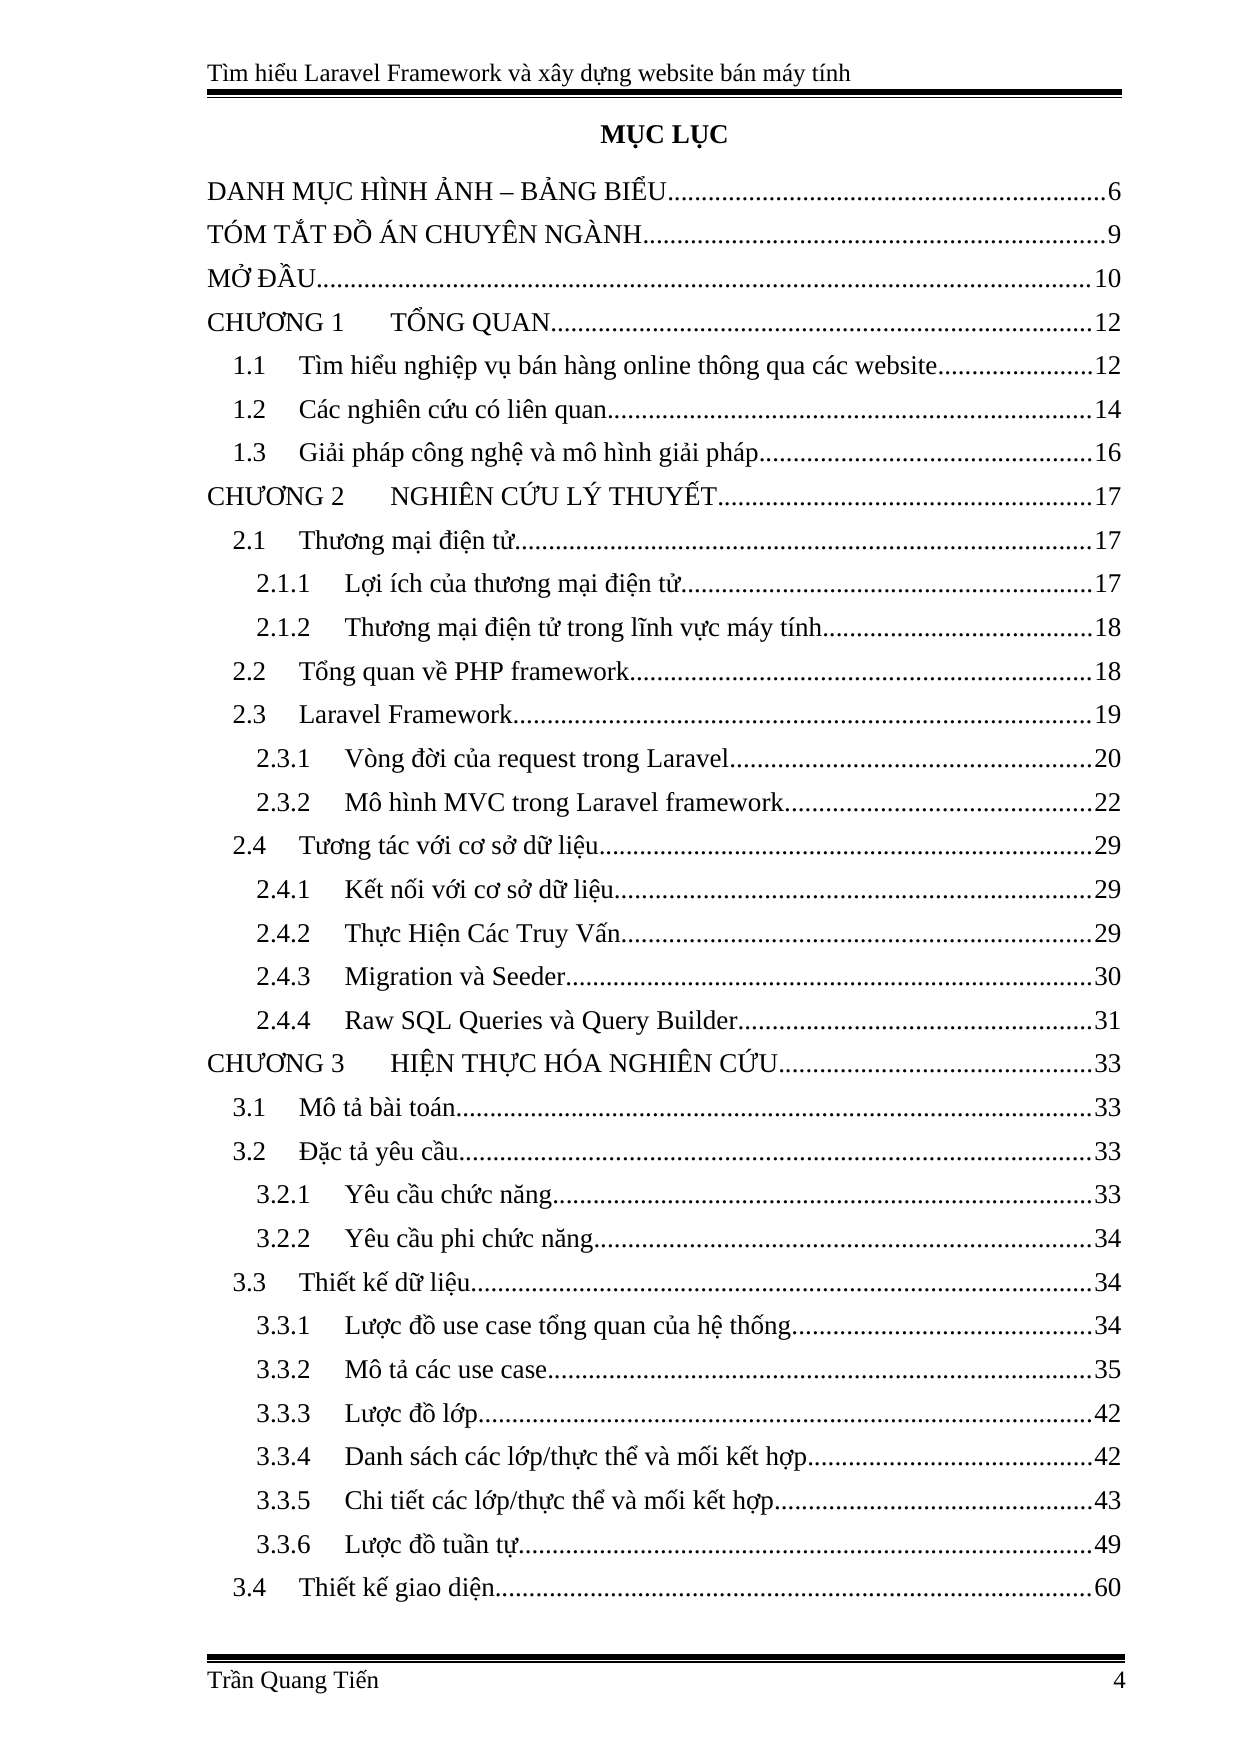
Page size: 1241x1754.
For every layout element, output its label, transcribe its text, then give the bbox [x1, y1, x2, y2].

text 1.3 Giải pháp công nghệ và mô hình giải pháp 16 [232, 437, 1122, 468]
text 2.4.3 Migration và Seeder 30 [256, 960, 1122, 991]
text CHƯƠNG 1 TỔNG QUAN 12 [207, 306, 1122, 337]
text 2.3 Laravel Framework 19 [232, 698, 1122, 729]
text 3.4 Thiết kế giao diện 60 [232, 1571, 1122, 1602]
text DANH MỤC HÌNH ẢNH – BẢNG BIỂU 6 [207, 175, 1122, 206]
text 3.3.3 Lược đồ lớp 42 [256, 1397, 1122, 1428]
text 2.4.2 Thực Hiện Các Truy Vấn 29 [256, 917, 1122, 948]
text 2.4.1 Kết nối với cơ sở dữ liệu 29 [256, 873, 1122, 904]
text 2.4 Tương tác với cơ sở dữ liệu 29 [232, 829, 1122, 861]
text 2.1 Thương mại điện tử 17 [232, 524, 1122, 555]
text 2.3.2 Mô hình MVC trong Laravel framework 22 [256, 786, 1122, 817]
text 3.3.1 Lược đồ use case tổng quan của hệ thống 34 [256, 1309, 1122, 1341]
text 3.3 Thiết kế dữ liệu 34 [232, 1266, 1122, 1297]
text 3.3.5 Chi tiết các lớp/thực thể và mối kết hợp 43 [256, 1484, 1122, 1515]
text 1.2 Các nghiên cứu có liên quan 14 [232, 393, 1122, 424]
text 3.3.4 Danh sách các lớp/thực thể và mối kết hợp 42 [256, 1440, 1122, 1472]
text MỞ ĐẦU 10 [207, 262, 1122, 293]
text 3.2.2 Yêu cầu phi chức năng 34 [256, 1222, 1122, 1253]
text 2.1.2 Thương mại điện tử trong lĩnh vực máy tính 18 [256, 611, 1122, 642]
text 3.2.1 Yêu cầu chức năng 33 [256, 1178, 1122, 1210]
text 3.2 Đặc tả yêu cầu 33 [232, 1135, 1122, 1166]
text 3.3.2 Mô tả các use case 35 [256, 1353, 1122, 1384]
text 2.3.1 Vòng đời của request trong Laravel 20 [256, 742, 1122, 773]
text 2.1.1 Lợi ích của thương mại điện tử 17 [256, 567, 1122, 599]
text MỤC LỤC [207, 118, 1122, 149]
text TÓM TẮT ĐỒ ÁN CHUYÊN NGÀNH 9 [207, 218, 1122, 249]
text 3.3.6 Lược đồ tuần tự 49 [256, 1528, 1122, 1559]
text CHƯƠNG 2 NGHIÊN CỨU LÝ THUYẾT 17 [207, 480, 1122, 511]
text 2.2 Tổng quan về PHP framework 18 [232, 655, 1122, 686]
text 1.1 Tìm hiểu nghiệp vụ bán hàng online thông qua các website 12 [232, 349, 1122, 380]
text 2.4.4 Raw SQL Queries và Query Builder 31 [256, 1004, 1122, 1035]
text 3.1 Mô tả bài toán 33 [232, 1091, 1122, 1122]
text CHƯƠNG 3 HIỆN THỰC HÓA NGHIÊN CỨU 33 [207, 1048, 1122, 1079]
